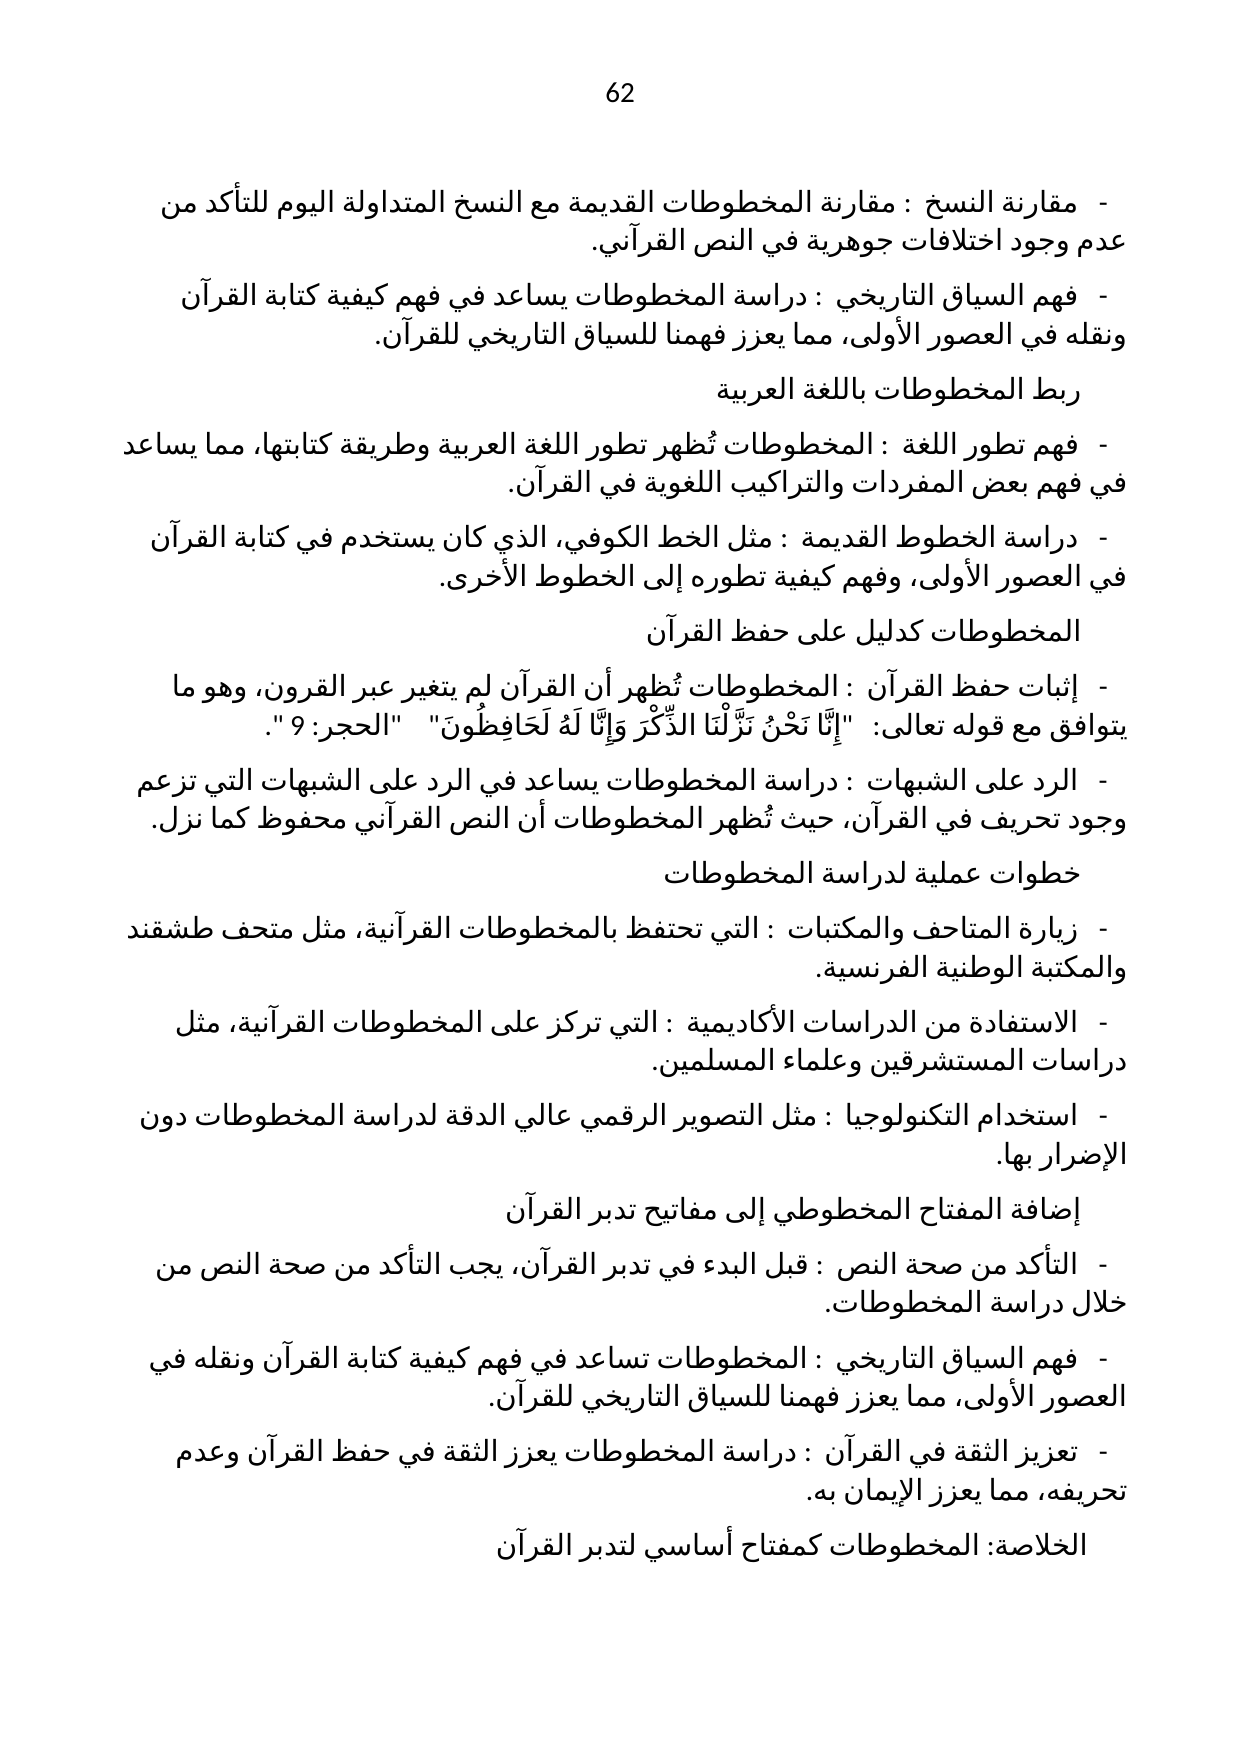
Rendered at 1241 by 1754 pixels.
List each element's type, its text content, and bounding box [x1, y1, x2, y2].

text المخطوطات كدليل على حفظ القرآن [112, 613, 1128, 649]
text إضافة المفتاح المخطوطي إلى مفاتيح تدبر القرآن [112, 1191, 1128, 1227]
text ربط المخطوطات باللغة العربية [112, 371, 1128, 407]
text - الرد على الشبهات : دراسة المخطوطات يساعد في الرد على الشبهات التي تزعم وجود تحريف في القرآن، حيث تُظهر المخطوطات أن النص القرآني محفوظ كما نزل. [112, 762, 1128, 836]
text الخلاصة: المخطوطات كمفتاح أساسي لتدبر القرآن [112, 1527, 1128, 1562]
text - فهم تطور اللغة : المخطوطات تُظهر تطور اللغة العربية وطريقة كتابتها، مما يساعد في فهم بعض المفردات والتراكيب اللغوية في القرآن. [112, 426, 1128, 500]
text خطوات عملية لدراسة المخطوطات [112, 855, 1128, 891]
text - دراسة الخطوط القديمة : مثل الخط الكوفي، الذي كان يستخدم في كتابة القرآن في العصور الأولى، وفهم كيفية تطوره إلى الخطوط الأخرى. [112, 519, 1128, 594]
text - إثبات حفظ القرآن : المخطوطات تُظهر أن القرآن لم يتغير عبر القرون، وهو ما يتوافق مع قوله تعالى: "إِنَّا نَحْنُ نَزَّلْنَا الذِّكْرَ وَإِنَّا لَهُ لَحَافِظُونَ" "الحجر: 9 ". [112, 668, 1128, 742]
text - زيارة المتاحف والمكتبات : التي تحتفظ بالمخطوطات القرآنية، مثل متحف طشقند والمكتبة الوطنية الفرنسية. [112, 910, 1128, 984]
text - فهم السياق التاريخي : دراسة المخطوطات يساعد في فهم كيفية كتابة القرآن ونقله في العصور الأولى، مما يعزز فهمنا للسياق التاريخي للقرآن. [112, 277, 1128, 351]
text - التأكد من صحة النص : قبل البدء في تدبر القرآن، يجب التأكد من صحة النص من خلال دراسة المخطوطات. [112, 1246, 1128, 1320]
text - استخدام التكنولوجيا : مثل التصوير الرقمي عالي الدقة لدراسة المخطوطات دون الإضرار بها. [112, 1097, 1128, 1172]
text - مقارنة النسخ : مقارنة المخطوطات القديمة مع النسخ المتداولة اليوم للتأكد من عدم وجود اختلافات جوهرية في النص القرآني. [112, 184, 1128, 258]
text - الاستفادة من الدراسات الأكاديمية : التي تركز على المخطوطات القرآنية، مثل دراسات المستشرقين وعلماء المسلمين. [112, 1004, 1128, 1078]
text - فهم السياق التاريخي : المخطوطات تساعد في فهم كيفية كتابة القرآن ونقله في العصور الأولى، مما يعزز فهمنا للسياق التاريخي للقرآن. [112, 1340, 1128, 1414]
text - تعزيز الثقة في القرآن : دراسة المخطوطات يعزز الثقة في حفظ القرآن وعدم تحريفه، مما يعزز الإيمان به. [112, 1433, 1128, 1507]
